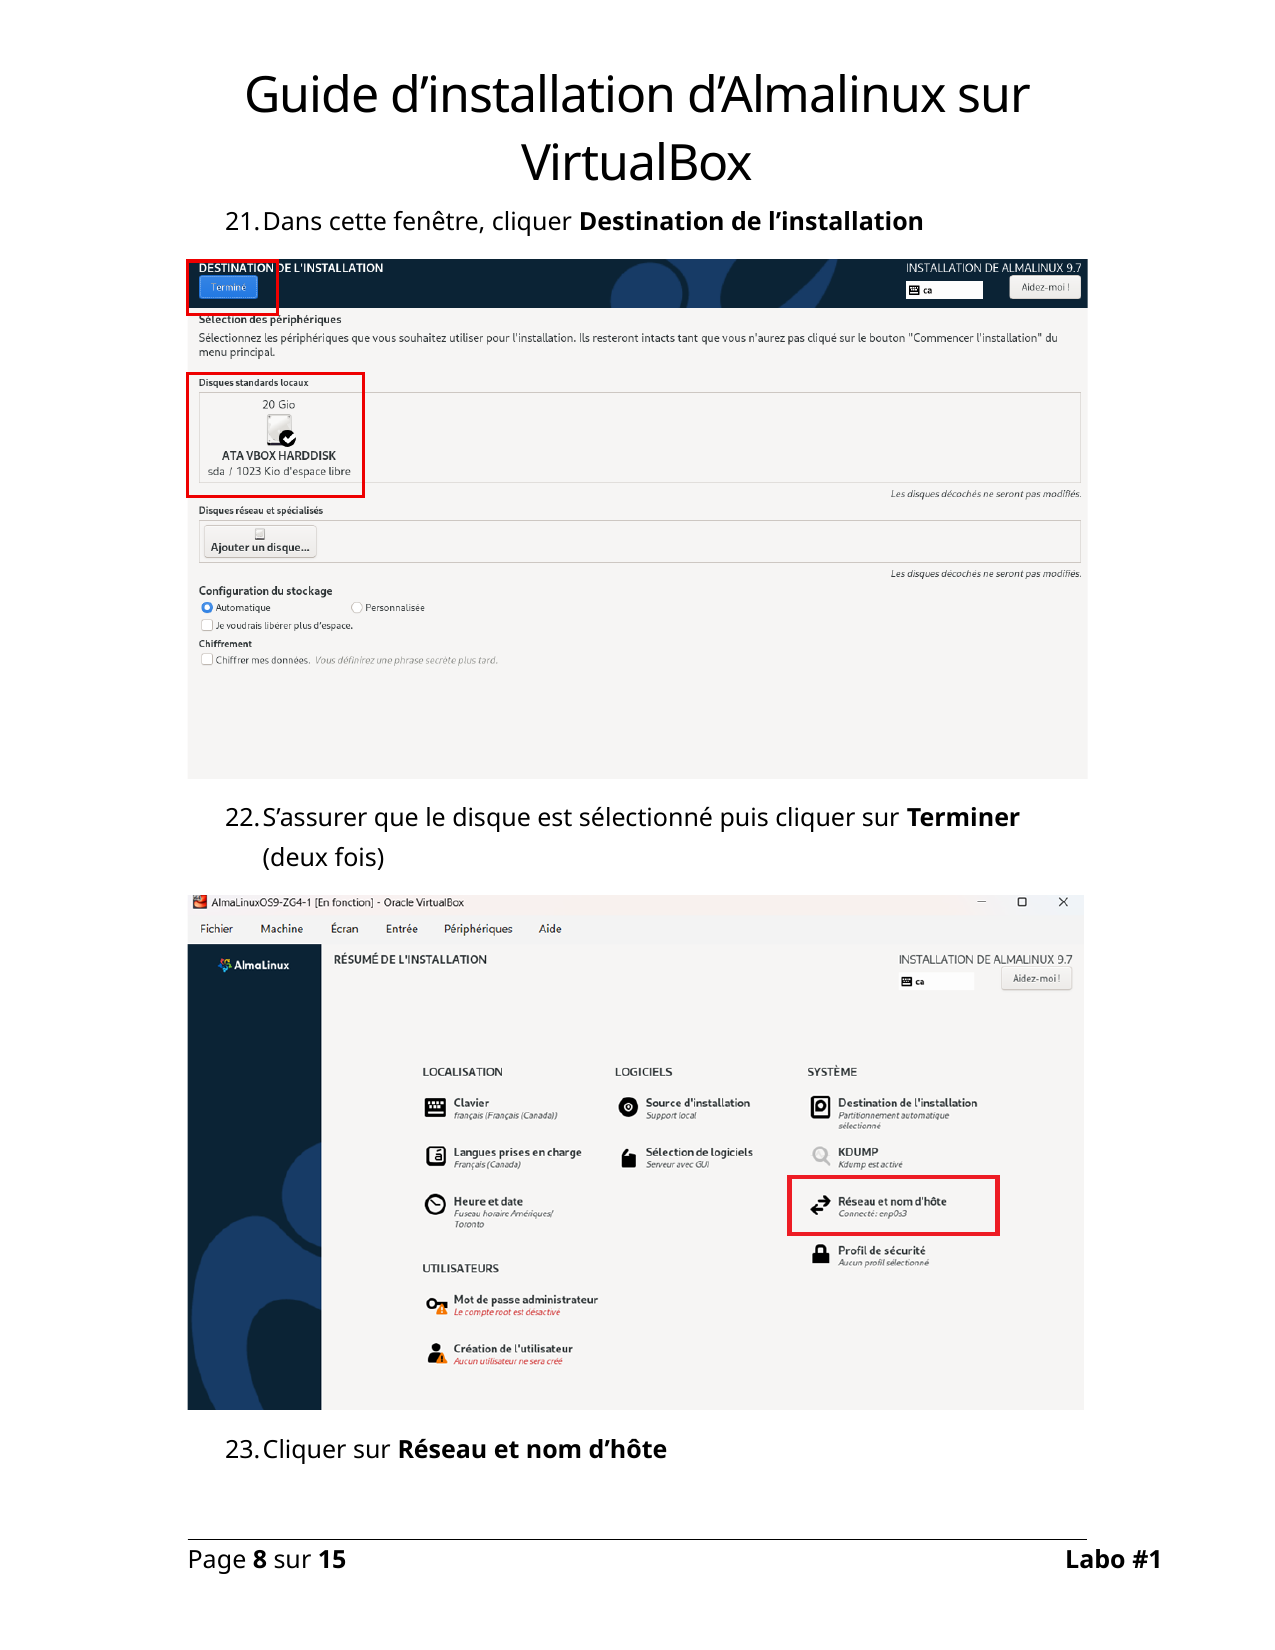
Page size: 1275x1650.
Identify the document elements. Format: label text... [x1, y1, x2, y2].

picture [187, 259, 1088, 779]
list Cliquer sur Réseau et nom d’hôte [225, 1432, 1087, 1466]
picture [187, 895, 1087, 1410]
list Dans cette fenêtre, cliquer Destination de l’installation [225, 204, 1087, 238]
picture [189, 375, 362, 495]
picture [189, 263, 276, 313]
list S’assurer que le disque est sélectionné puis cliquer sur Terminer (deux fois) [225, 800, 1087, 873]
